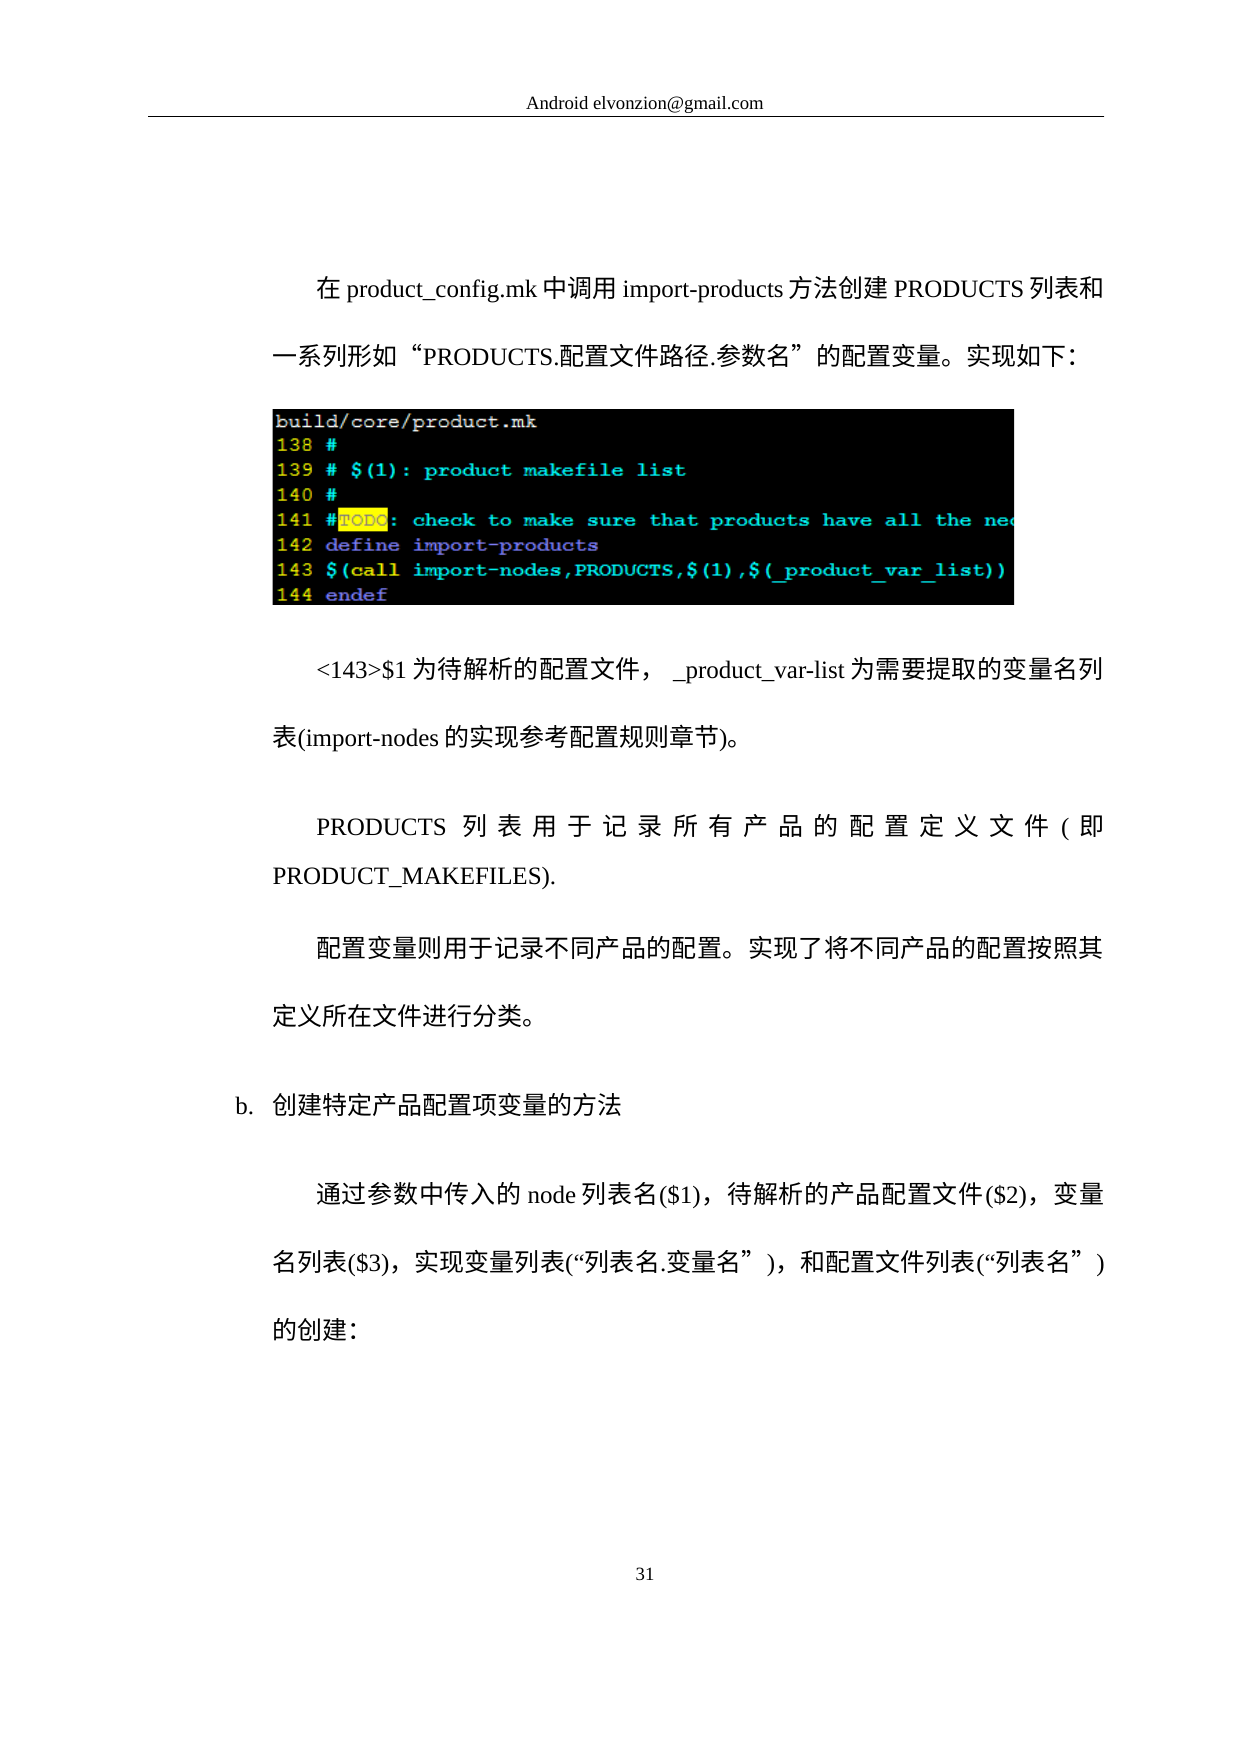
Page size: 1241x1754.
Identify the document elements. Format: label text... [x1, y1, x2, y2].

list PRODUCTS列表用于记录所有产品的配置定义文件(即PRODUCT_MAKEFILES). [272, 790, 1104, 892]
list 在product_config.mk中调用import-products方法创建PRODUCTS列表和一系列形如“PRODUCTS.配置文件路径.参数名”的配置变量。实现如下： [273, 252, 1104, 388]
list <143>$1为待解析的配置文件， _product_var-list为需要提取的变量名列表(import-nodes的实现参考配置规则章节)。 [272, 634, 1104, 769]
list 创建特定产品配置项变量的方法 [235, 1070, 1104, 1138]
list 通过参数中传入的node列表名($1)，待解析的产品配置文件($2)，变量名列表($3)，实现变量列表(“列表名.变量名”)，和配置文件列表(“列表名”)的创建： [272, 1158, 1104, 1362]
list 配置变量则用于记录不同产品的配置。实现了将不同产品的配置按照其定义所在文件进行分类。 [272, 913, 1104, 1049]
